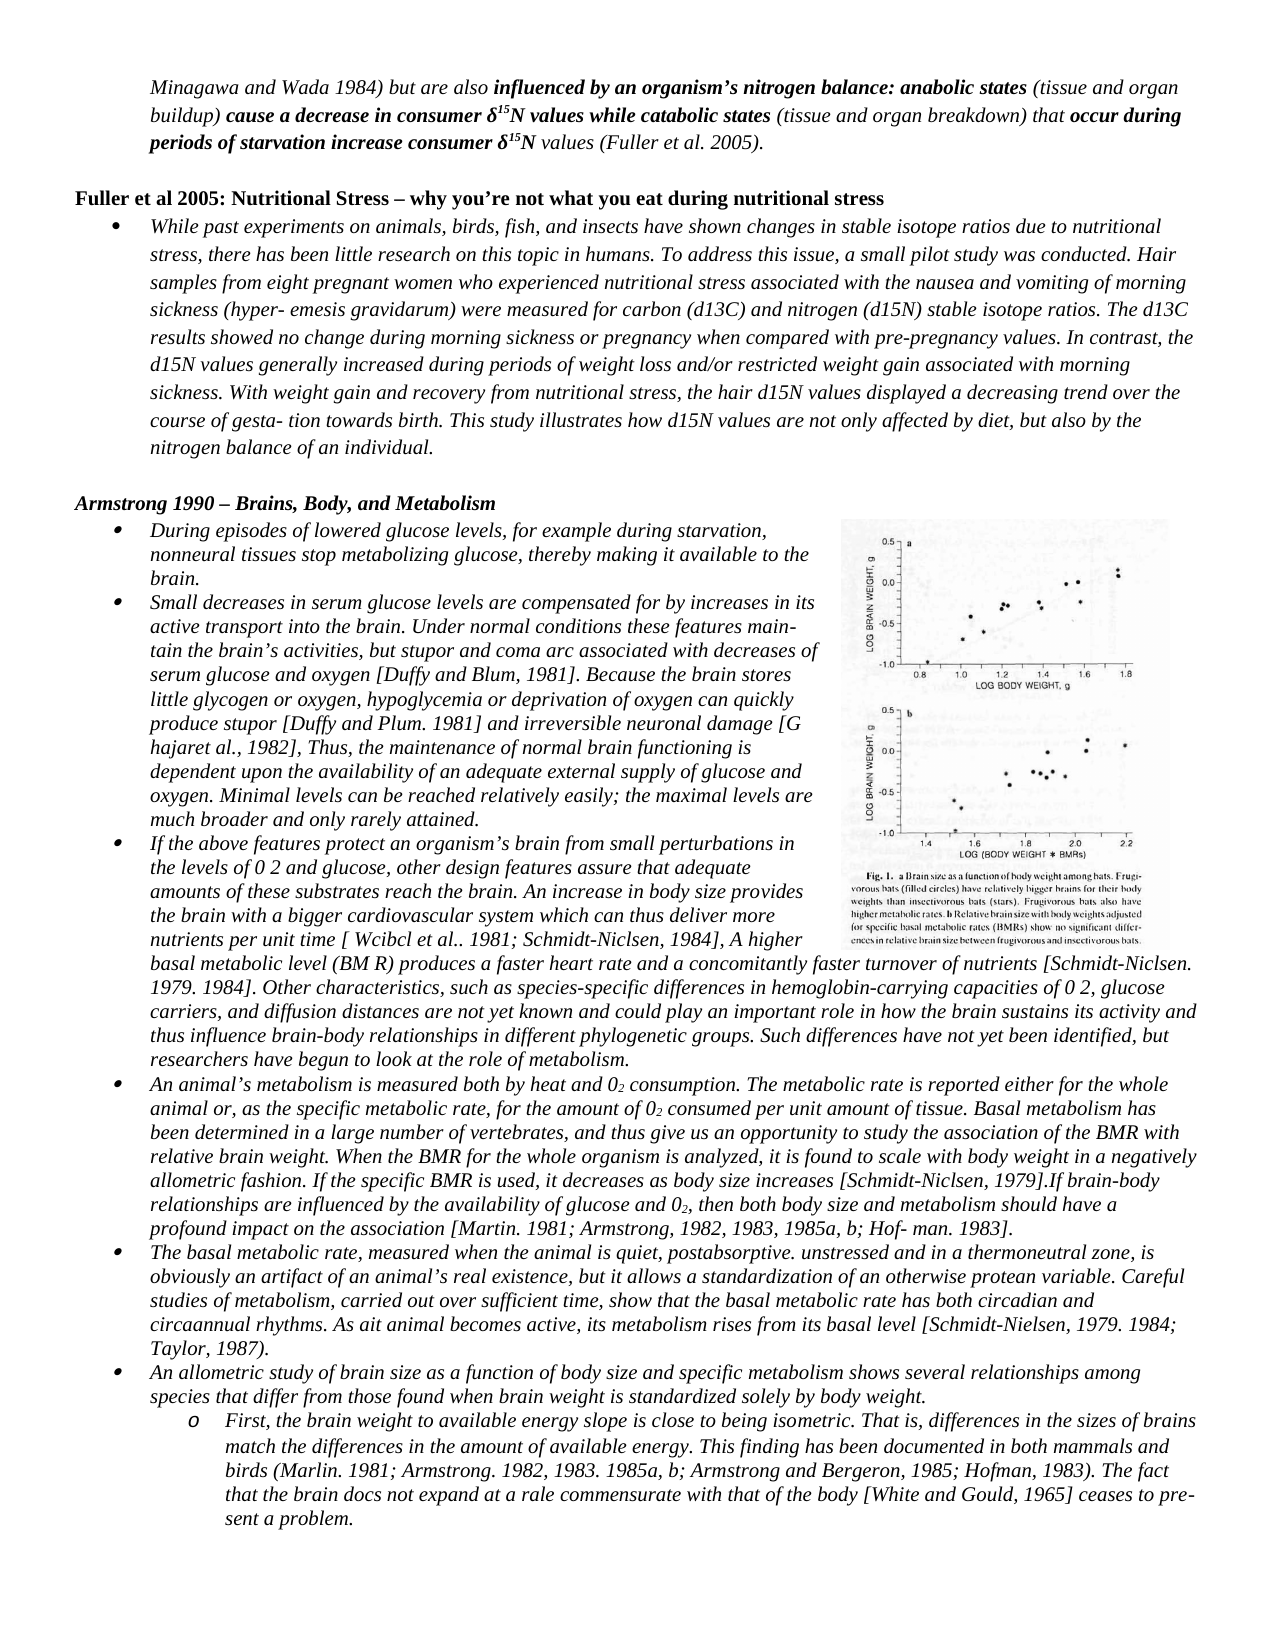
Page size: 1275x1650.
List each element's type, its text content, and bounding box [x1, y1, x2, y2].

list Creatinine to specific gravity ratio (CR:SG) correlates with muscle to body mass ratio; [187, 241, 1200, 265]
list The ratio of urinary creatinine to specific gravity (CR:SG) can be used to estimate relative muscle mass (Emery Thompson, Muller, and Wrangham 2012), which is an important factor in calculations of weight loss, gain or equilibrium. [112, 489, 1200, 541]
list Cortisol increases with energetic and psychological stress; [187, 296, 1200, 320]
list ﻿While past experiments on animals, birds, fish, and insects have shown changes in stable isotope ratios due to nutritional stress, there has been little research on this topic in humans. To address this issue, a small pilot study was conducted. Hair samples from eight pregnant women who experienced nutritional stress associated with the nausea and vomiting of morning sickness (hyper- emesis gravidarum) were measured for carbon (d13C) and nitrogen (d15N) stable isotope ratios. The d13C results showed no change during morning sickness or pregnancy when compared with pre-pregnancy values. In contrast, the d15N values generally increased during periods of weight loss and/or restricted weight gain associated with morning sickness. With weight gain and recovery from nutritional stress, the hair d15N values displayed a decreasing trend over the course of gesta- tion towards birth. This study illustrates how d15N values are not only affected by diet, but also by the nitrogen balance of an individual. [112, 1317, 1200, 1563]
list The δ15N values from animal tissues largely reflect animal trophic position (Ben-David and Flaherty 2012; Boecklen et al. 2011; Minagawa and Wada 1984) but are also influenced by an organism’s nitrogen balance: anabolic states (tissue and organ buildup) cause a decrease in consumer δ15N values while catabolic states (tissue and organ breakdown) that occur during periods of starvation increase consumer δ15N values (Fuller et al. 2005). [112, 1096, 1200, 1258]
list Triiodothyronine (T3) is a thyroid hormone that influences growth, hormonal balance, metabolic activity, and nutritional stress. It can be measured reliably in primate feces and is particularly responsive to nutritional deficits, reducing metabolism and promoting energy conservation (Emery Thompson 2017; Wasser et al. 2010). T3 can be used to tease apart indicators of high energy availability due to large energy stores (high values of UCP, for example) from those of high energy availability resulting from decreased metabolism. [112, 544, 1200, 679]
list Cortisol indicates adrenal function: when cortisol is high, it directs energy away from the digestive system and towards organ systems involved in sympathetic responses to environmental stress. Chronic activation of cortisol decreases energy allocation towards seeking, acquiring, and digestion of food and uptake of nutrients (Sapolsky 2002). Urinary (Bahr et al. 1998; Crockett et al. 1993; Smith and French 1997) and fecal (Graham and Brown 1996; Monfort et al. 1998; Palme and Möstl 1997) cortisol indicate levels of social and nutritional stress in primates. [112, 682, 1200, 955]
list Urinary C-peptide (UCP) of insulin is a by-product of sugar breakdown and offers an accurate measure for positive values of EB (Emery Thompson and Knott 2008) and fat (energy) stores in the body (ES, Pontzer 2015). [112, 434, 1200, 486]
list Above is a panel of biomarkers and their relative responses to each energetic state (gain, equilibrium, or loss): [150, 185, 1200, 209]
list When these reserves are depleted, an individual transitions into an excessive energetic deficit, and energy from body protein (muscles) is consumed for metabolism (D). energy from body protein [150, 130, 1200, 182]
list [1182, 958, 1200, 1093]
list Ketones are released with metabolism of fat reserves; [187, 323, 1200, 347]
list Fuller et al 2005: Nutritional Stress – why you’re not what you eat during nutritional stress [75, 1289, 1200, 1314]
picture [555, 755, 1182, 1162]
list Urinary C-peptide of insulin (UCP) increases with increasing energy balance and status (EB and ES, respectively); [187, 213, 1200, 237]
list when energetic intake is less than output, an individual begins to show physical condition decline accompanied by breakdown of energy from fat stores (C); energy from fat [150, 75, 1200, 127]
list triiodothyronine (T3) increases with thermoregulatory needs as an individual depletes fat stores fat; [187, 268, 1200, 292]
list and the ratio of 14N:15N stable isotopes (δ15N) decreases with tissue buildup and increases with tissue breakdown for metabolism. [187, 351, 1200, 403]
list Ketones are produced when the body metabolizes its fat reserves to produce energy and can be used to assess negative energy balance during starvation (Knott 1998; Robinson and Williamson 1980). [112, 958, 555, 1093]
